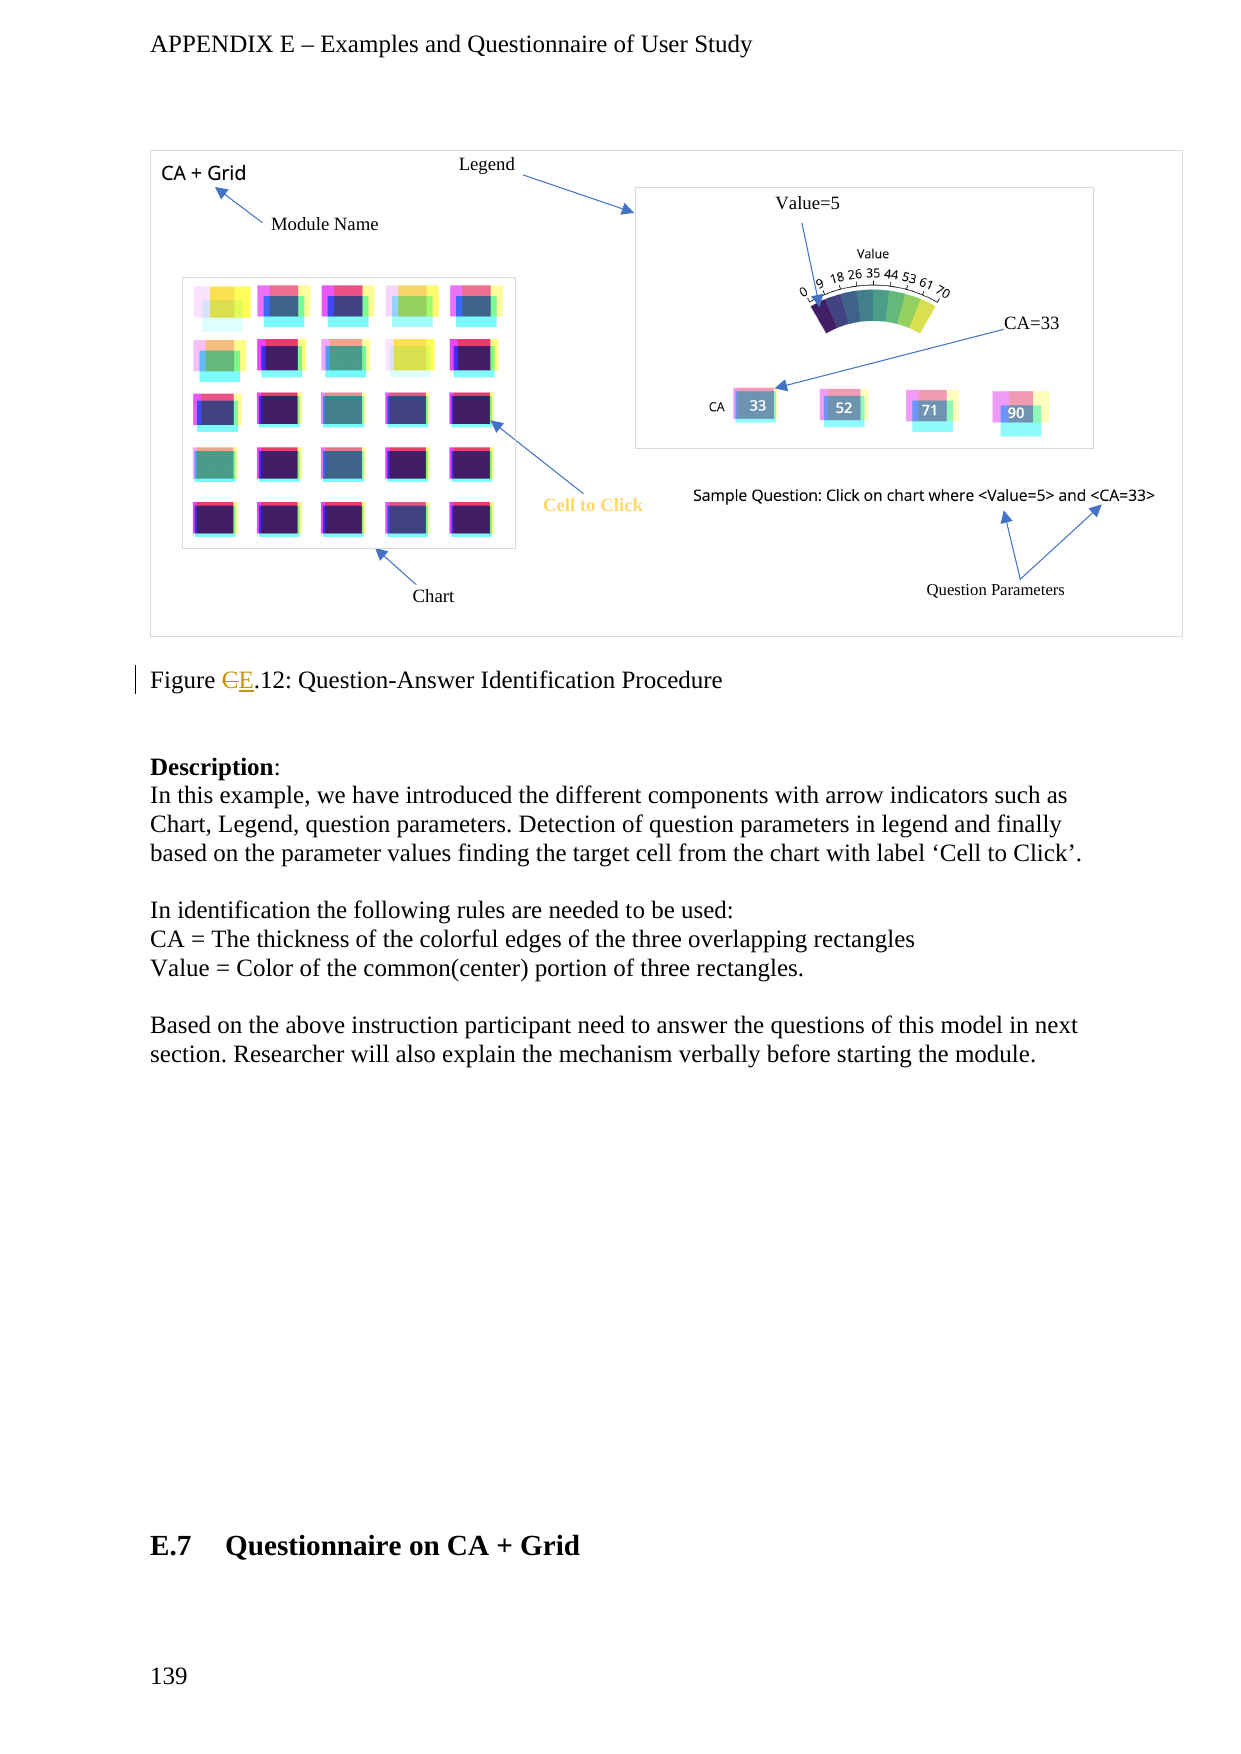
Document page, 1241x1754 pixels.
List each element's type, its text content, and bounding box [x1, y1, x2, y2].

text E.7 Questionnaire on CA + Grid [150, 1528, 1090, 1561]
text Figure .12: Question-Answer Identification Procedure [150, 665, 1090, 694]
text In this example, we have introduced the different components with arrow indicators such as Chart, Legend, question parameters. Detection of question parameters in legend and finally based on the parameter values finding the target cell from the chart with label ‘Cell to Click’. [150, 780, 1090, 867]
text Description: [150, 752, 1090, 780]
text In identification the following rules are needed to be used: [150, 895, 1090, 924]
picture [151, 151, 1182, 636]
text CA = The thickness of the colorful edges of the three overlapping rectangles [150, 924, 1090, 953]
text Value = Color of the common(center) portion of three rectangles. [150, 953, 1090, 982]
text Based on the above instruction participant need to answer the questions of this model in next section. Researcher will also explain the mechanism verbally before starting the module. [150, 1010, 1090, 1068]
